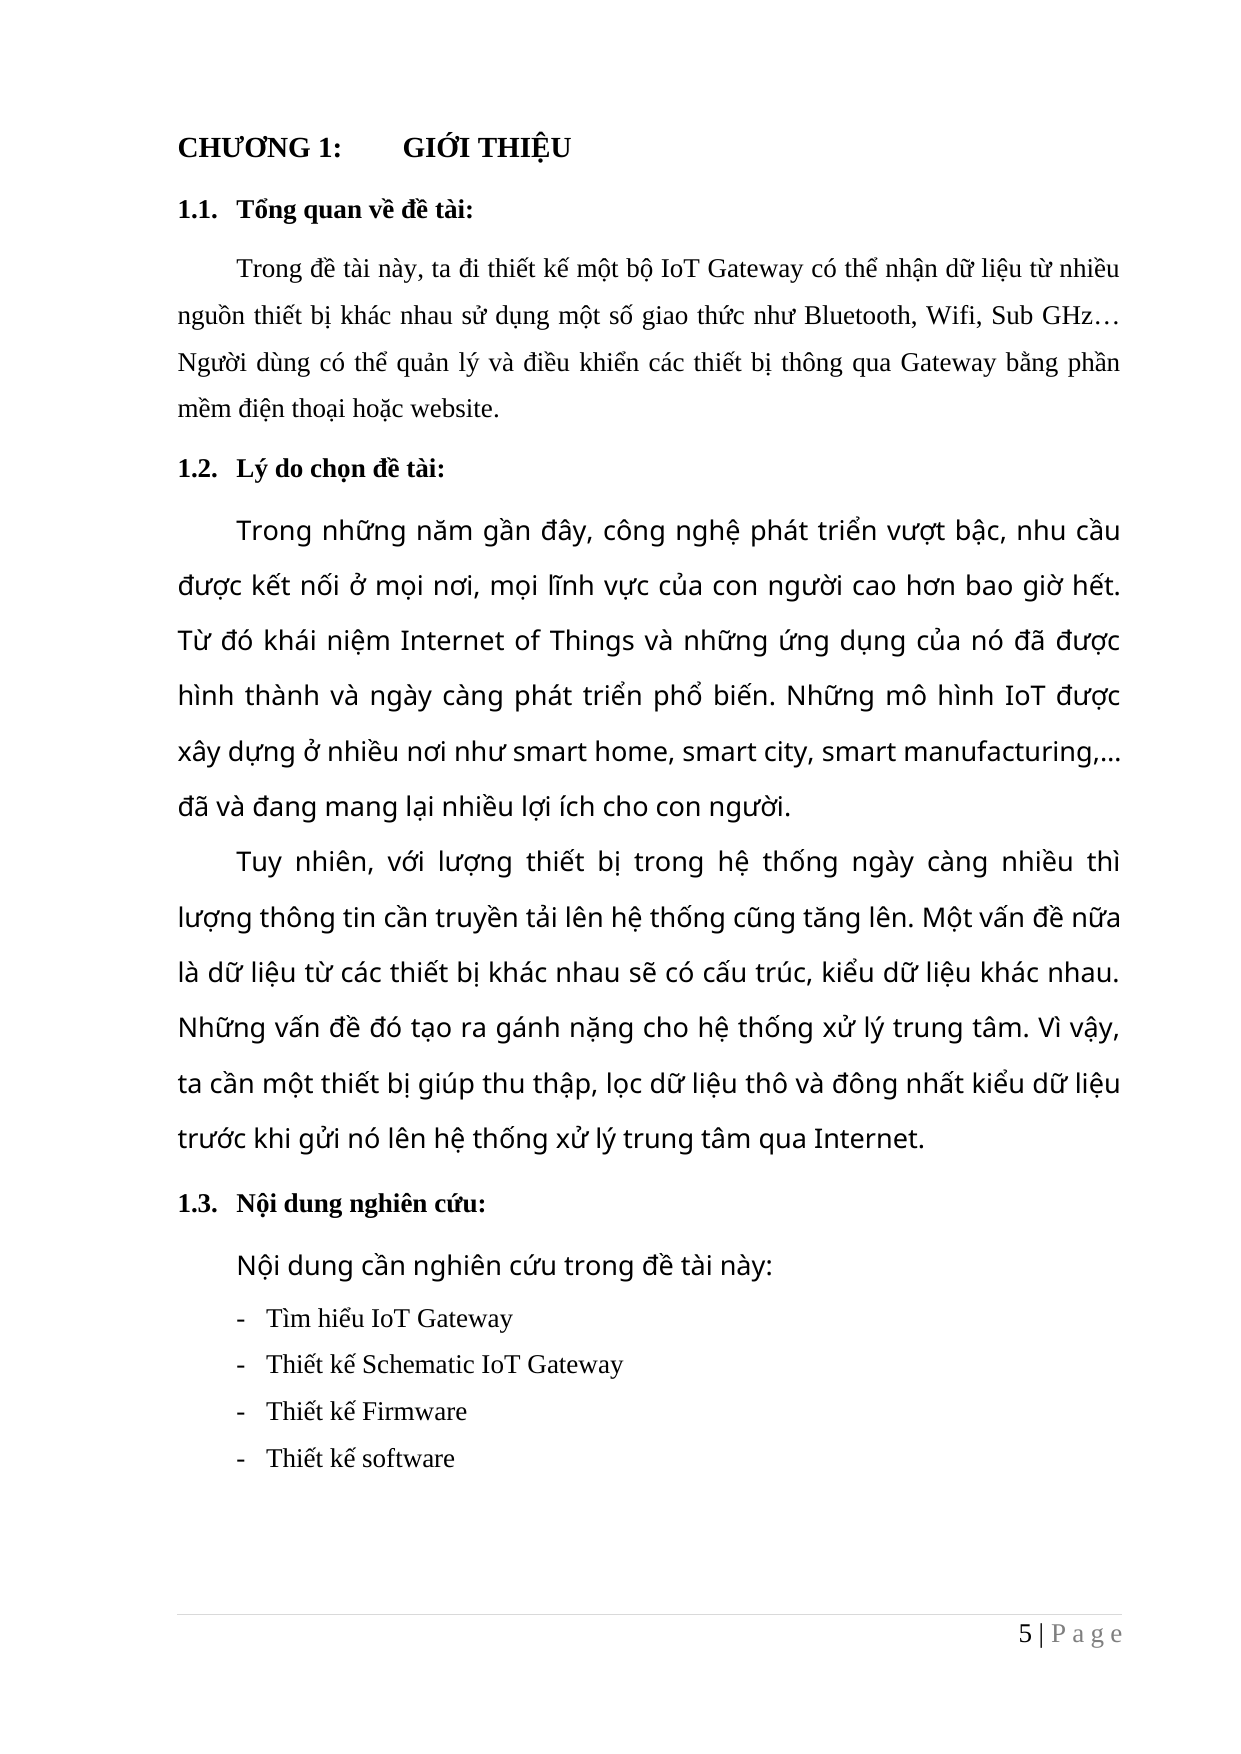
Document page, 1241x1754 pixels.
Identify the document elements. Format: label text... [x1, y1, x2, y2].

list Thiết kế Firmware [236, 1395, 1122, 1426]
list Tìm hiểu IoT Gateway [236, 1302, 1122, 1333]
list Thiết kế Schematic IoT Gateway [236, 1348, 1122, 1379]
title Nội dung nghiên cứu: [177, 1187, 1122, 1218]
title Lý do chọn đề tài: [177, 452, 1122, 483]
list Tuy nhiên, với lượng thiết bị trong hệ thống ngày càng nhiều thì lượng thông tin cần truyền tải lên hệ thống cũng tăng lên. Một vấn đề nữa là dữ liệu từ các thiết bị khác nhau sẽ có cấu trúc, kiểu dữ liệu khác nhau. Những vấn đề đó tạo ra gánh nặng cho hệ thống xử lý trung tâm. Vì vậy, ta cần một thiết bị giúp thu thập, lọc dữ liệu thô và đông nhất kiểu dữ liệu trước khi gửi nó lên hệ thống xử lý trung tâm qua Internet. [177, 843, 1122, 1156]
list Nội dung cần nghiên cứu trong đề tài này: [236, 1246, 1122, 1283]
list Trong những năm gần đây, công nghệ phát triển vượt bậc, nhu cầu được kết nối ở mọi nơi, mọi lĩnh vực của con người cao hơn bao giờ hết. Từ đó khái niệm Internet of Things và những ứng dụng của nó đã được hình thành và ngày càng phát triển phổ biến. Những mô hình IoT được xây dựng ở nhiều nơi như smart home, smart city, smart manufacturing,… đã và đang mang lại nhiều lợi ích cho con người. [177, 511, 1122, 824]
text Trong đề tài này, ta đi thiết kế một bộ IoT Gateway có thể nhận dữ liệu từ nhiều nguồn thiết bị khác nhau sử dụng một số giao thức như Bluetooth, Wifi, Sub GHz… Người dùng có thể quản lý và điều khiển các thiết bị thông qua Gateway bằng phần mềm điện thoại hoặc website. [177, 253, 1122, 424]
subtitle GIỚI THIỆU [177, 131, 1122, 164]
list Thiết kế software [236, 1442, 1122, 1473]
title Tổng quan về đề tài: [177, 193, 1122, 224]
